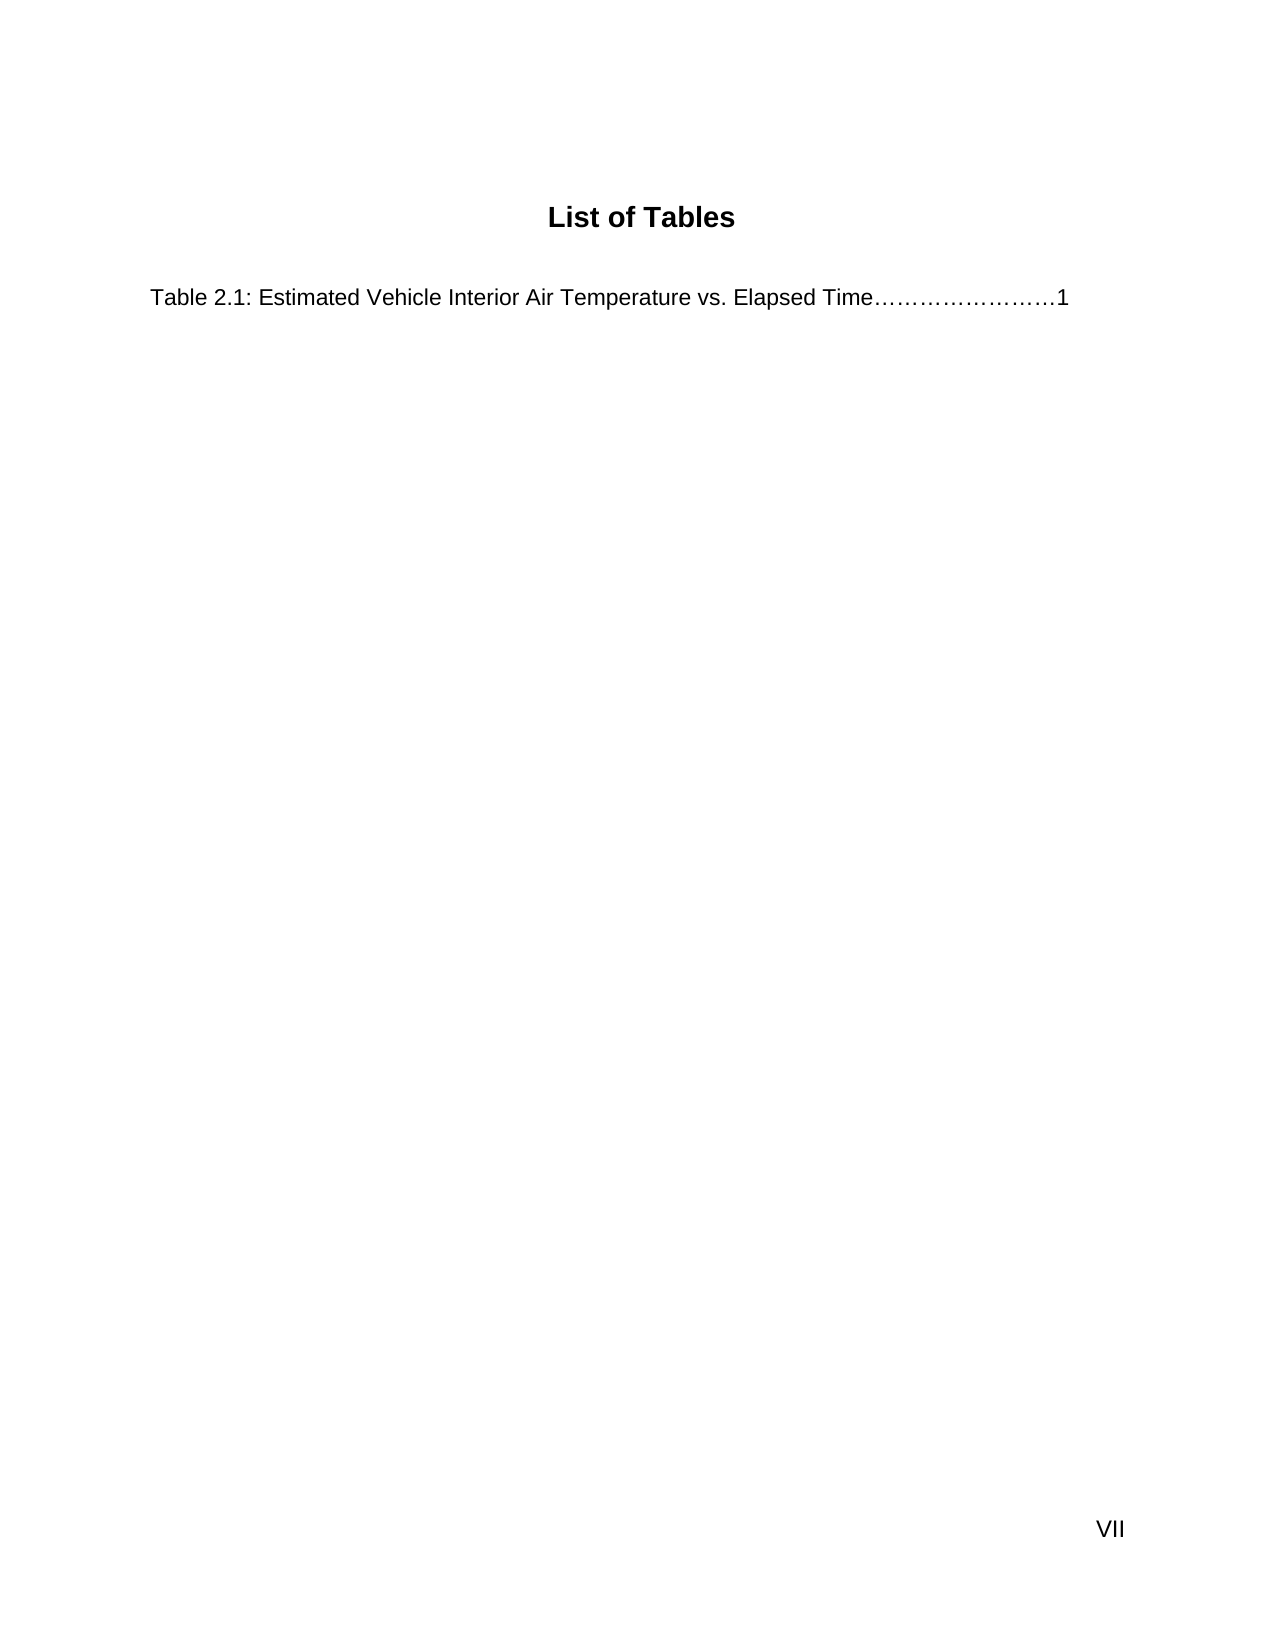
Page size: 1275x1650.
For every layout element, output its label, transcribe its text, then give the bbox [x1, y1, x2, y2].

subtitle List of Tables [150, 200, 1125, 233]
text Table 2.1: Estimated Vehicle Interior Air Temperature vs. Elapsed Time……………………1 [150, 284, 1125, 310]
